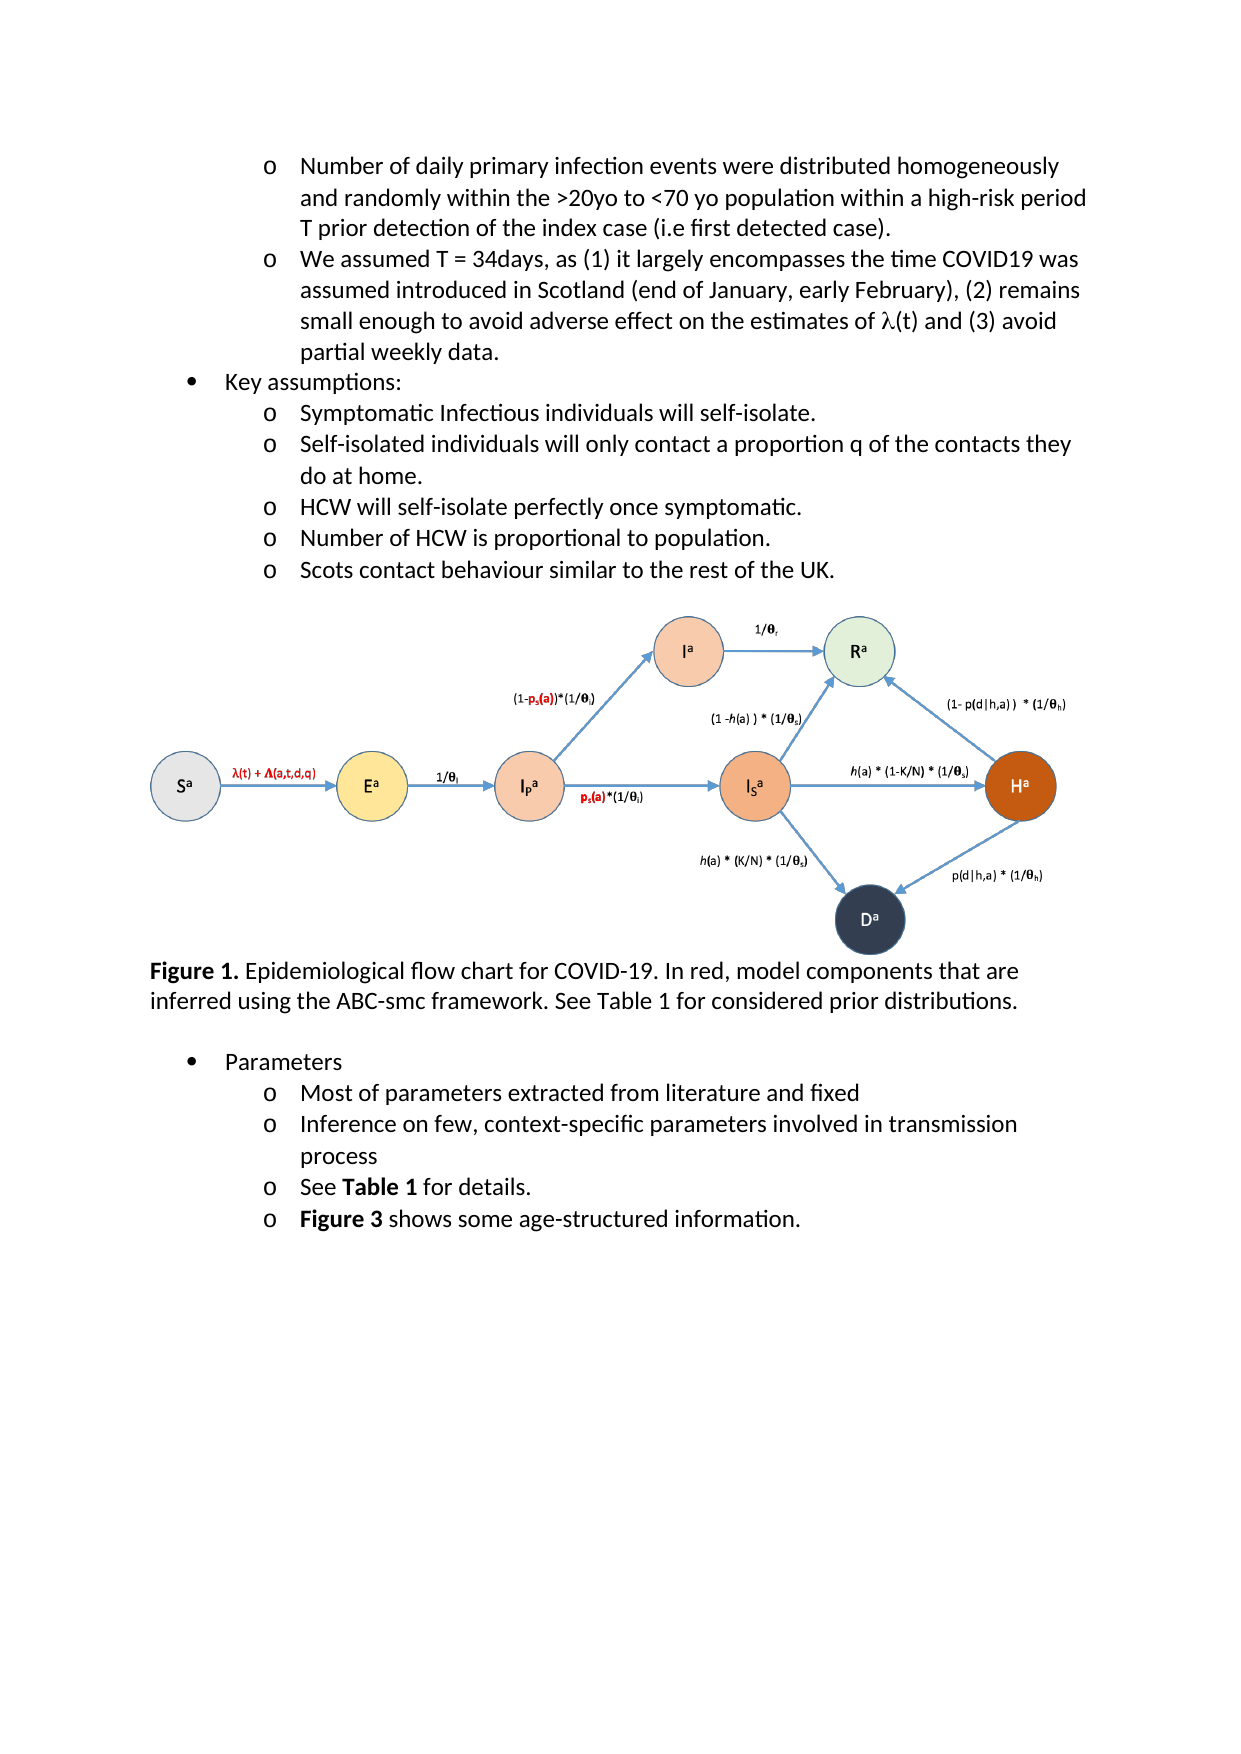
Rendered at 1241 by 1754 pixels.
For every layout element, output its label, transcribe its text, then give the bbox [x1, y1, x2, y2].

list We assumed T = 34days, as (1) it largely encompasses the time COVID19 was assumed introduced in Scotland (end of January, early February), (2) remains small enough to avoid adverse effect on the estimates of (t) and (3) avoid partial weekly data. [262, 243, 1090, 366]
list Key assumptions: [187, 366, 1090, 397]
list Number of HCW is proportional to population. [262, 522, 1090, 554]
list Most of parameters extracted from literature and fixed [262, 1077, 1090, 1109]
list Inference on few, context-specific parameters involved in transmission process [262, 1109, 1090, 1171]
list See Table 1 for details. [262, 1171, 1090, 1203]
list Figure 3 shows some age-structured information. [262, 1203, 1090, 1234]
picture [150, 616, 1090, 955]
list Symptomatic Infectious individuals will self-isolate. [262, 397, 1090, 428]
list Self-isolated individuals will only contact a proportion q of the contacts they do at home. [262, 428, 1090, 491]
list Scots contact behaviour similar to the rest of the UK. [262, 554, 1090, 586]
list HCW will self-isolate perfectly once symptomatic. [262, 491, 1090, 522]
list Number of daily primary infection events were distributed homogeneously and randomly within the >20yo to <70 yo population within a high-risk period T prior detection of the index case (i.e first detected case). [262, 150, 1090, 243]
text Figure 1. Epidemiological flow chart for COVID-19. In red, model components that are inferred using the ABC-smc framework. See Table 1 for considered prior distributions. [150, 955, 1090, 1016]
list Parameters [187, 1046, 1090, 1077]
